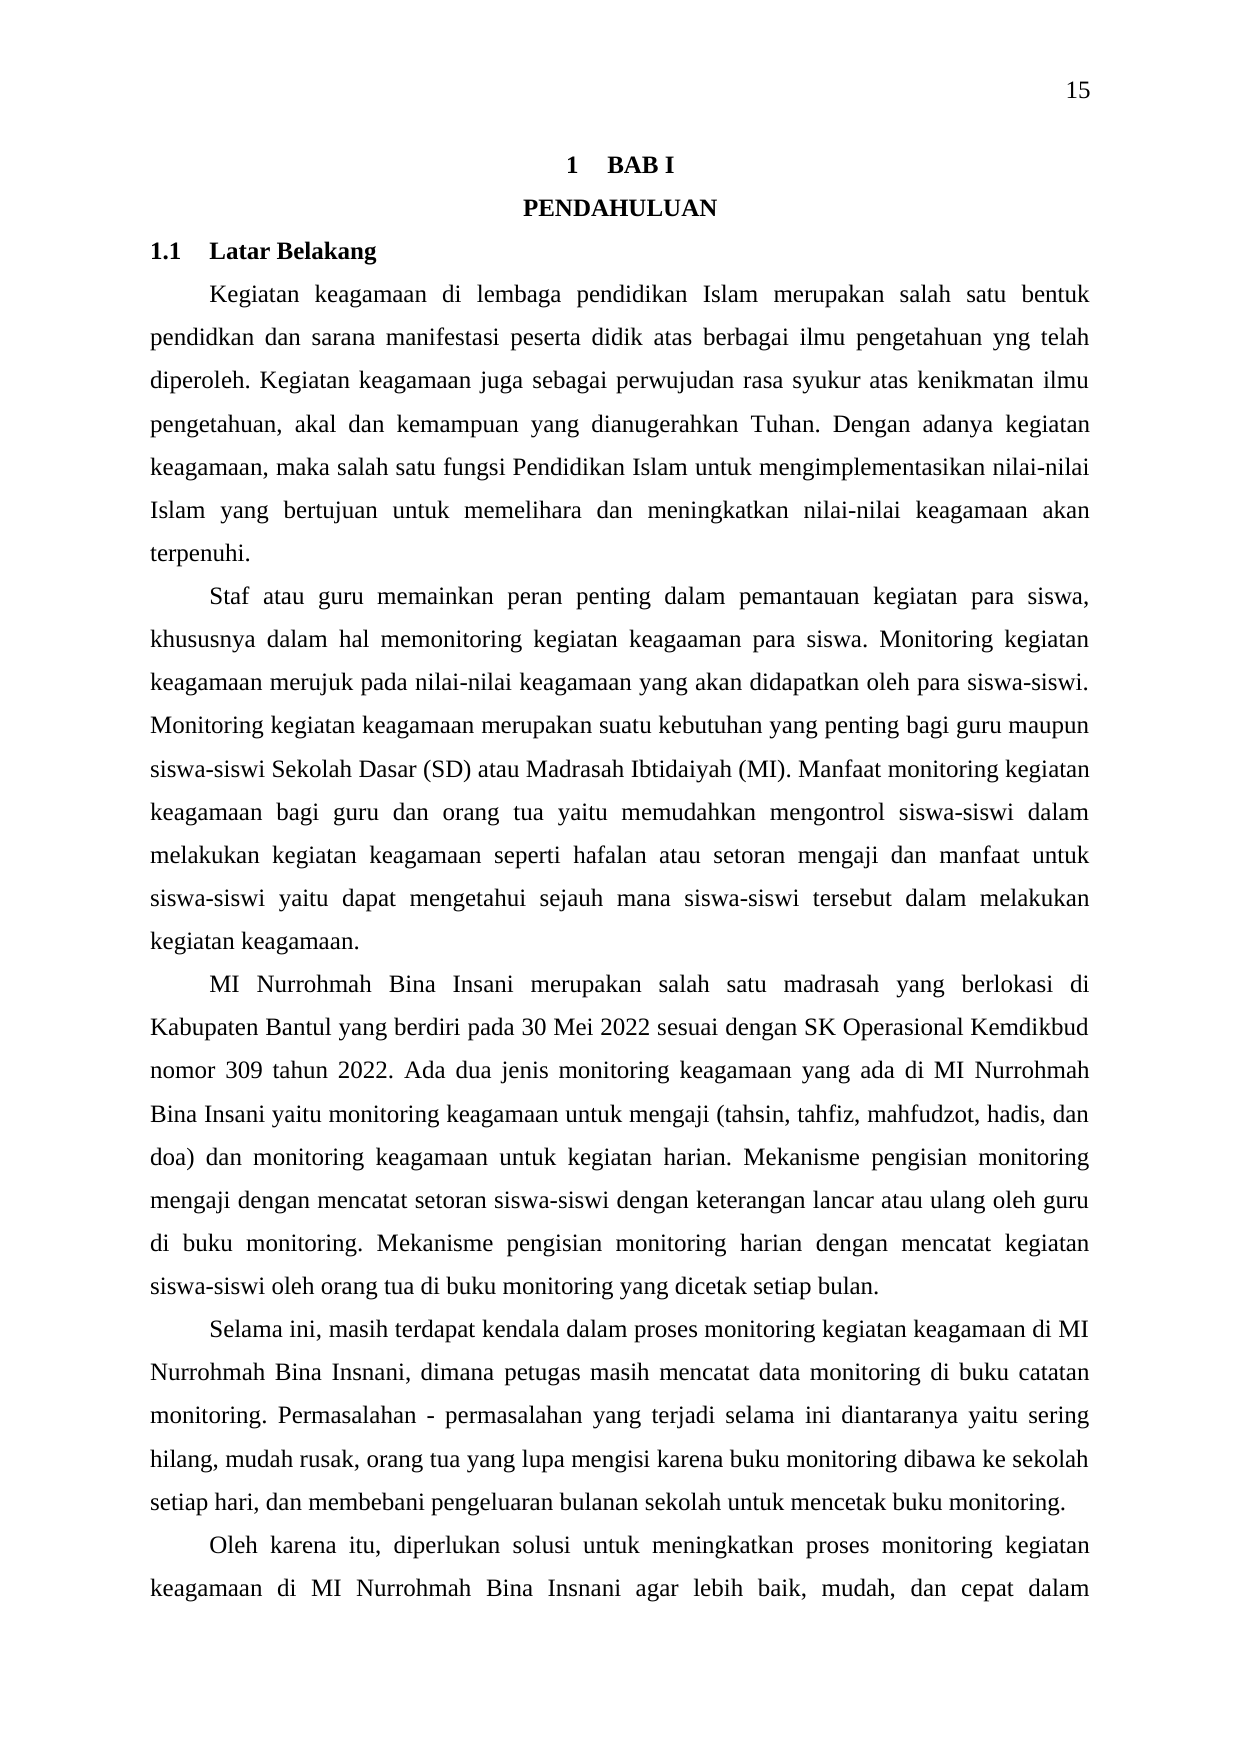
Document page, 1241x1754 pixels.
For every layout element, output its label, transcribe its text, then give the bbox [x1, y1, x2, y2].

text Staf atau guru memainkan peran penting dalam pemantauan kegiatan para siswa, khususnya dalam hal memonitoring kegiatan keagaaman para siswa. Monitoring kegiatan keagamaan merujuk pada nilai-nilai keagamaan yang akan didapatkan oleh para siswa-siswi. Monitoring kegiatan keagamaan merupakan suatu kebutuhan yang penting bagi guru maupun siswa-siswi Sekolah Dasar (SD) atau Madrasah Ibtidaiyah (MI). Manfaat monitoring kegiatan keagamaan bagi guru dan orang tua yaitu memudahkan mengontrol siswa-siswi dalam melakukan kegiatan keagamaan seperti hafalan atau setoran mengaji dan manfaat untuk siswa-siswi yaitu dapat mengetahui sejauh mana siswa-siswi tersebut dalam melakukan kegiatan keagamaan. [150, 581, 1090, 955]
subtitle BAB I PENDAHULUAN [150, 150, 1090, 222]
text Selama ini, masih terdapat kendala dalam proses monitoring kegiatan keagamaan di MI Nurrohmah Bina Insnani, dimana petugas masih mencatat data monitoring di buku catatan monitoring. Permasalahan - permasalahan yang terjadi selama ini diantaranya yaitu sering hilang, mudah rusak, orang tua yang lupa mengisi karena buku monitoring dibawa ke sekolah setiap hari, dan membebani pengeluaran bulanan sekolah untuk mencetak buku monitoring. [150, 1314, 1090, 1516]
text MI Nurrohmah Bina Insani merupakan salah satu madrasah yang berlokasi di Kabupaten Bantul yang berdiri pada 30 Mei 2022 sesuai dengan SK Operasional Kemdikbud nomor 309 tahun 2022. Ada dua jenis monitoring keagamaan yang ada di MI Nurrohmah Bina Insani yaitu monitoring keagamaan untuk mengaji (tahsin, tahfiz, mahfudzot, hadis, dan doa) dan monitoring keagamaan untuk kegiatan harian. Mekanisme pengisian monitoring mengaji dengan mencatat setoran siswa-siswi dengan keterangan lancar atau ulang oleh guru di buku monitoring. Mekanisme pengisian monitoring harian dengan mencatat kegiatan siswa-siswi oleh orang tua di buku monitoring yang dicetak setiap bulan. [150, 969, 1090, 1300]
subtitle Latar Belakang [150, 236, 1090, 265]
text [150, 1530, 1090, 1602]
text Kegiatan keagamaan di lembaga pendidikan Islam merupakan salah satu bentuk pendidkan dan sarana manifestasi peserta didik atas berbagai ilmu pengetahuan yng telah diperoleh. Kegiatan keagamaan juga sebagai perwujudan rasa syukur atas kenikmatan ilmu pengetahuan, akal dan kemampuan yang dianugerahkan Tuhan. Dengan adanya kegiatan keagamaan, maka salah satu fungsi Pendidikan Islam untuk mengimplementasikan nilai-nilai Islam yang bertujuan untuk memelihara dan meningkatkan nilai-nilai keagamaan akan terpenuhi. [150, 279, 1090, 567]
